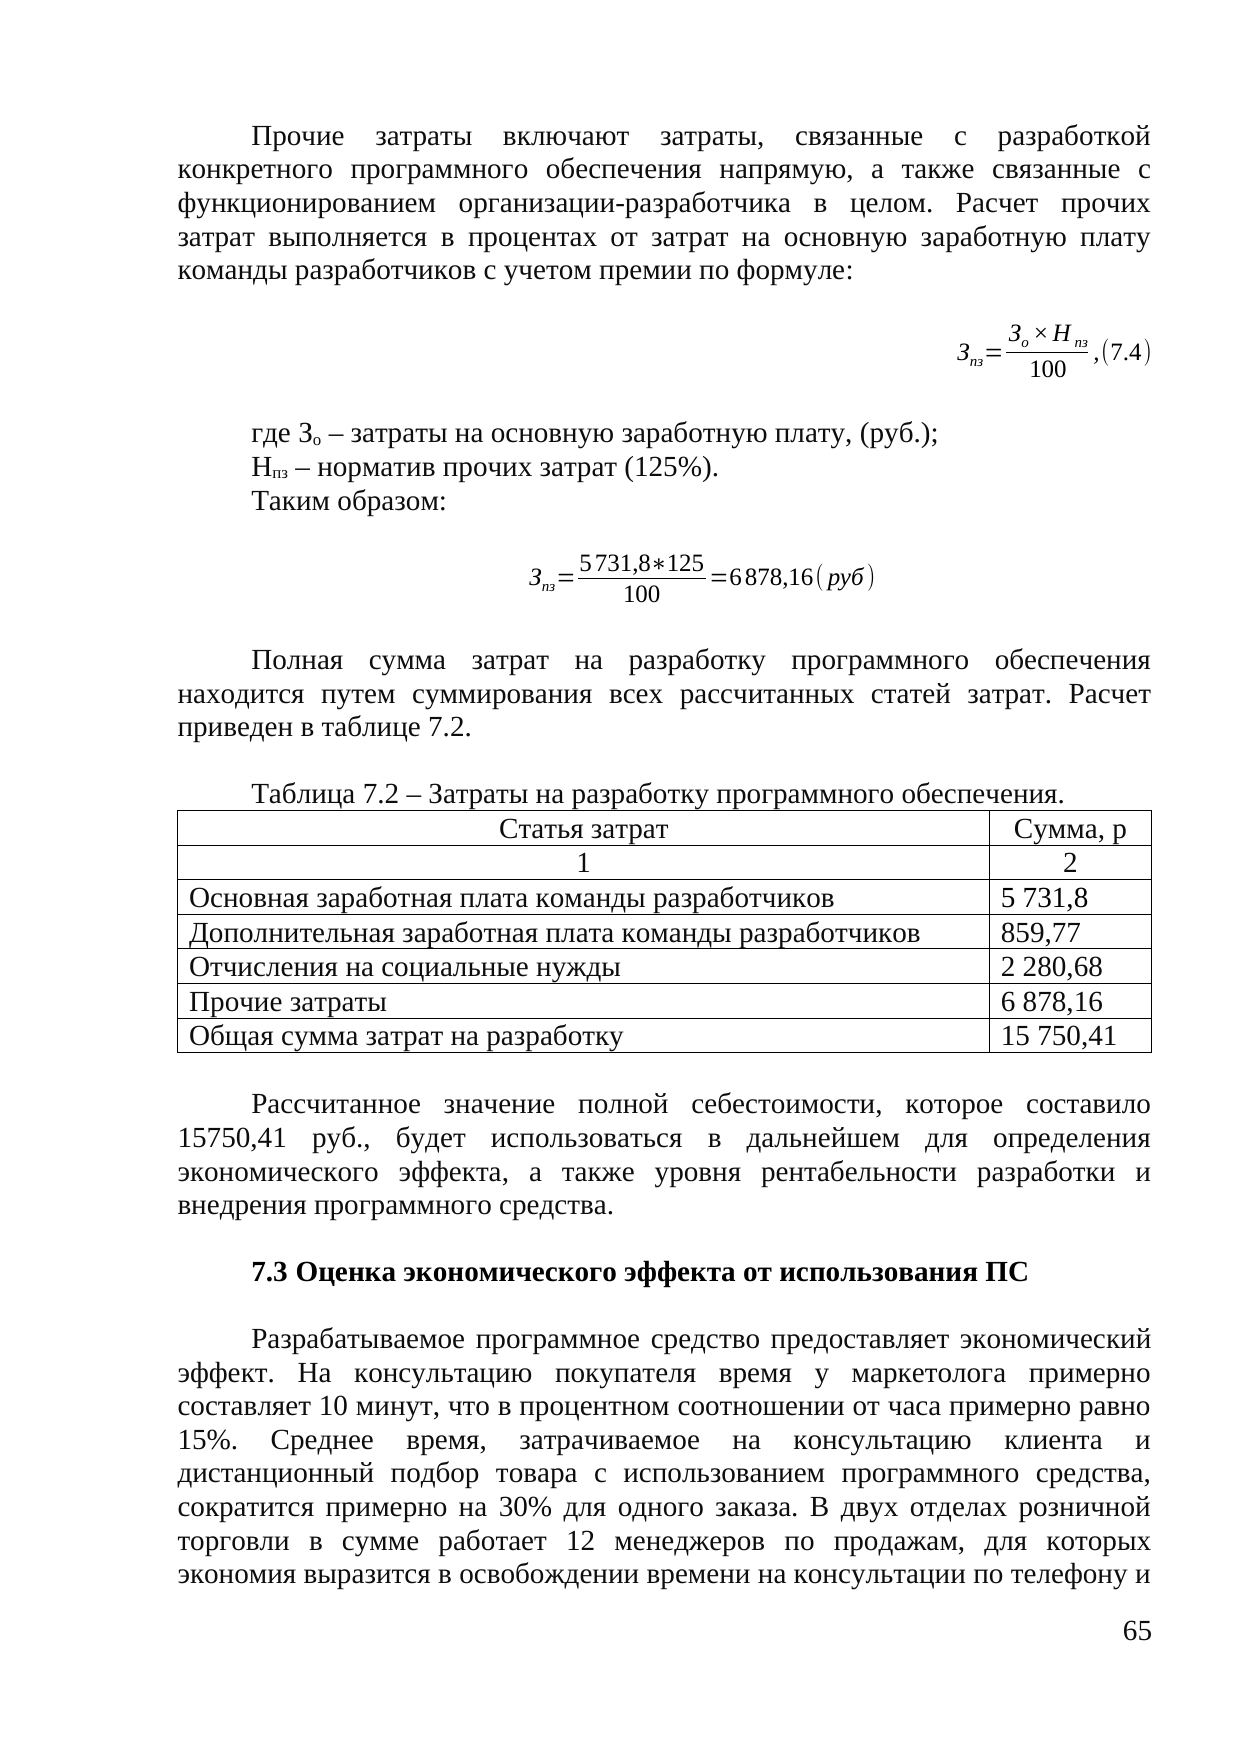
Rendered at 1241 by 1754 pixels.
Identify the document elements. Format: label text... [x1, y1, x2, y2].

table_cell 2 [990, 846, 1151, 879]
table_cell 2 280,68 [990, 949, 1151, 983]
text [177, 1321, 1152, 1590]
list Нпз – норматив прочих затрат (125%). [177, 449, 1152, 483]
table_header Сумма, р [990, 811, 1151, 844]
text Рассчитанное значение полной себестоимости, которое составило 15750,41 руб., будет использоваться в дальнейшем для определения экономического эффекта, а также уровня рентабельности разработки и внедрения программного средства. [177, 1087, 1152, 1221]
table_cell Основная заработная плата команды разработчиков [178, 880, 989, 914]
table_cell 6 878,16 [990, 984, 1151, 1017]
list Полная сумма затрат на разработку программного обеспечения находится путем суммирования всех рассчитанных статей затрат. Расчет приведен в таблице 7.2. [177, 642, 1152, 743]
list где Зо – затраты на основную заработную плату, (руб.); [177, 416, 1152, 449]
list Таким образом: [177, 483, 1152, 516]
table_cell Отчисления на социальные нужды [178, 949, 989, 983]
list Таблица 7.2 – Затраты на разработку программного обеспечения. [177, 776, 1152, 810]
table_header Статья затрат [178, 811, 989, 844]
table_cell 5 731,8 [990, 880, 1151, 914]
table_cell 859,77 [990, 915, 1151, 948]
table_cell Прочие затраты [178, 984, 989, 1017]
subtitle 7.3 Оценка экономического эффекта от использования ПС [251, 1254, 1152, 1288]
table_cell 15 750,41 [990, 1019, 1151, 1052]
list Прочие затраты включают затраты, связанные с разработкой конкретного программного обеспечения напрямую, а также связанные с функционированием организации-разработчика в целом. Расчет прочих затрат выполняется в процентах от затрат на основную заработную плату команды разработчиков с учетом премии по формуле: [177, 118, 1152, 286]
table_cell 1 [178, 846, 989, 879]
table_cell Общая сумма затрат на разработку [178, 1019, 989, 1052]
table_cell Дополнительная заработная плата команды разработчиков [178, 915, 989, 948]
